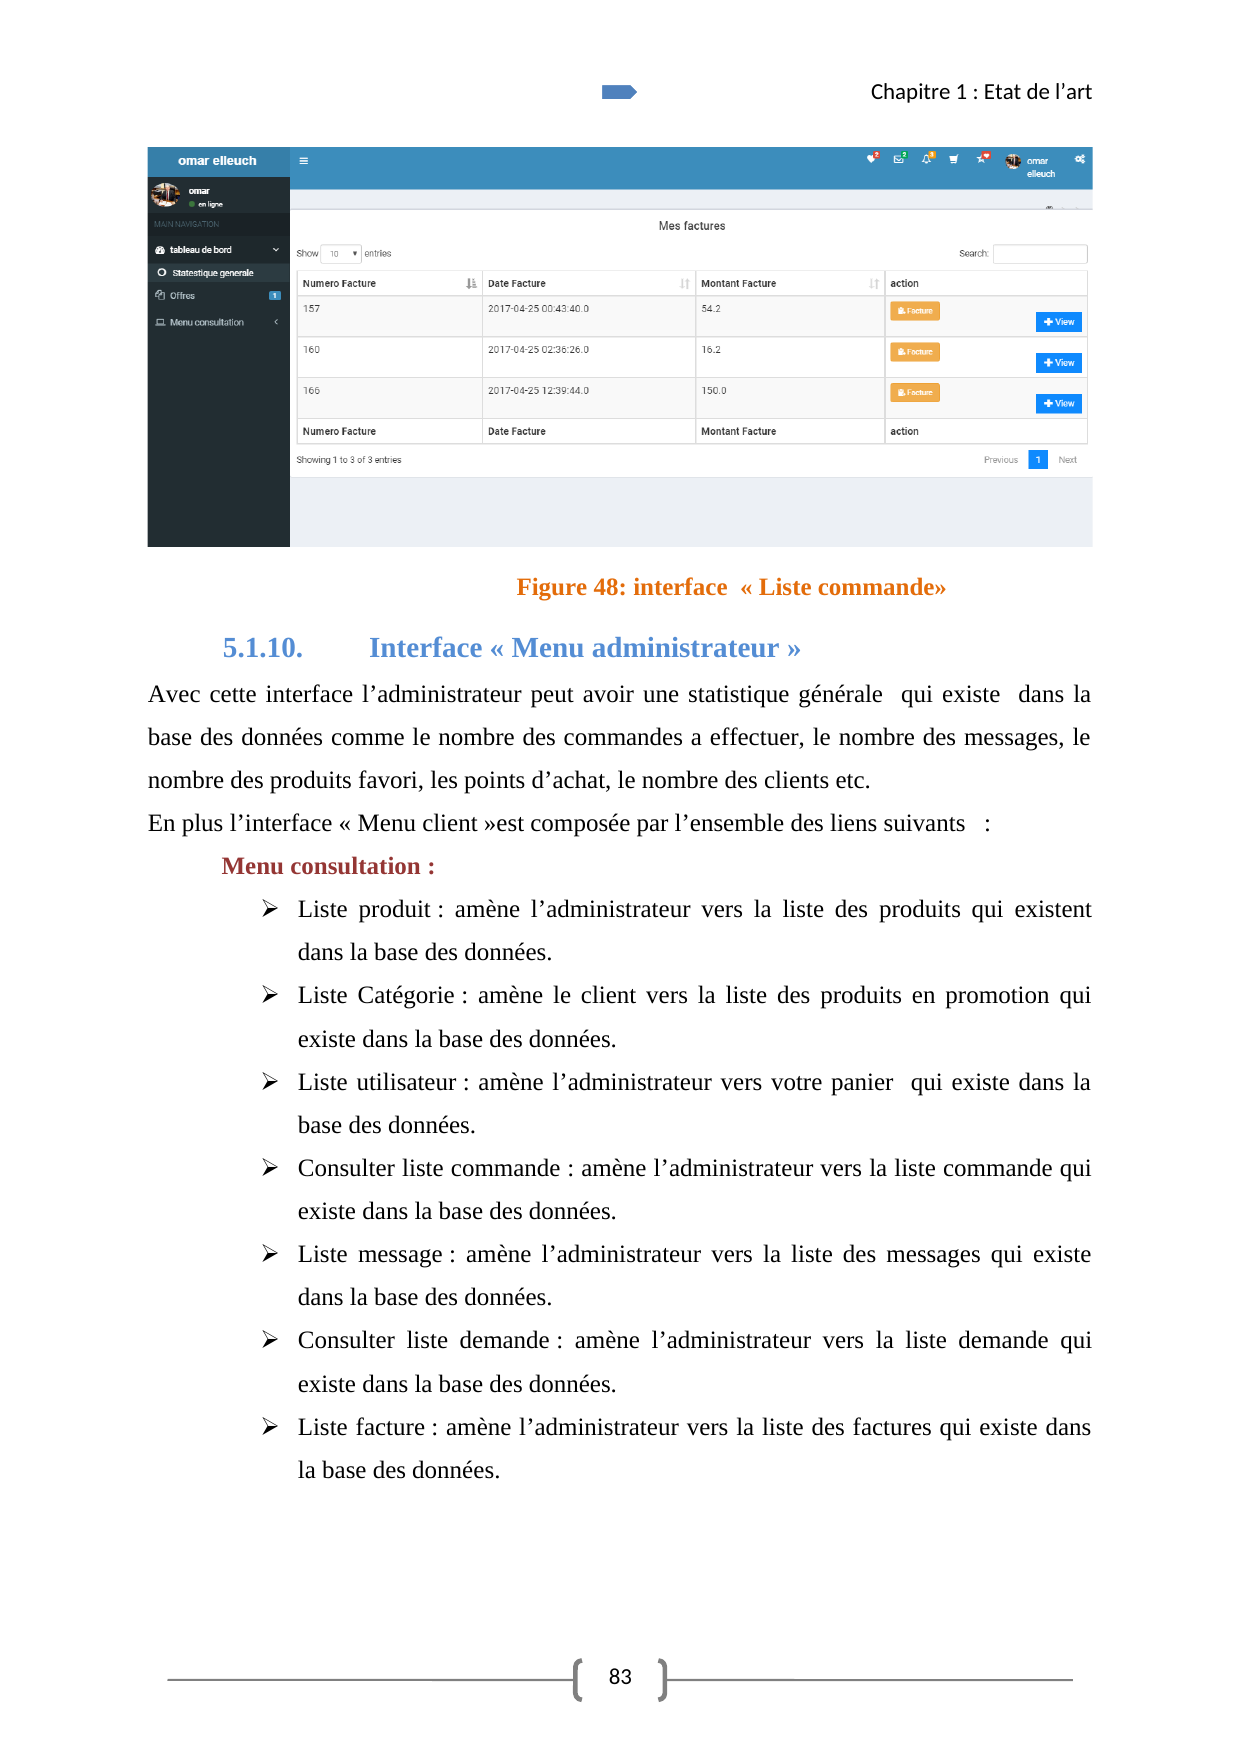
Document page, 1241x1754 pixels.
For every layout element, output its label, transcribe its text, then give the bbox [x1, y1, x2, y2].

text Avec cette interface l’administrateur peut avoir une statistique générale qui existe dans la base des données comme le nombre des commandes a effectuer, le nombre des messages, le nombre des produits favori, les points d’achat, le nombre des clients etc. [148, 679, 1092, 794]
subtitle Interface « Menu administrateur » [223, 630, 1092, 664]
list Consulter liste commande : amène l’administrateur vers la liste commande qui existe dans la base des données. [260, 1153, 1092, 1225]
text En plus l’interface « Menu client »est composée par l’ensemble des liens suivants : [148, 808, 1092, 837]
list Consulter liste demande : amène l’administrateur vers la liste demande qui existe dans la base des données. [260, 1326, 1092, 1397]
list Liste produit : amène l’administrateur vers la liste des produits qui existent dans la base des données. [260, 894, 1092, 966]
list Liste facture : amène l’administrateur vers la liste des factures qui existe dans la base des données. [260, 1412, 1092, 1484]
list Liste utilisateur : amène l’administrateur vers votre panier qui existe dans la base des données. [260, 1067, 1092, 1139]
picture [147, 147, 1093, 547]
text Figure 48: interface « Liste commande» [148, 572, 1092, 601]
text Menu consultation : [148, 851, 1092, 880]
list Liste Catégorie : amène le client vers la liste des produits en promotion qui existe dans la base des données. [260, 981, 1092, 1052]
list Liste message : amène l’administrateur vers la liste des messages qui existe dans la base des données. [260, 1239, 1092, 1311]
